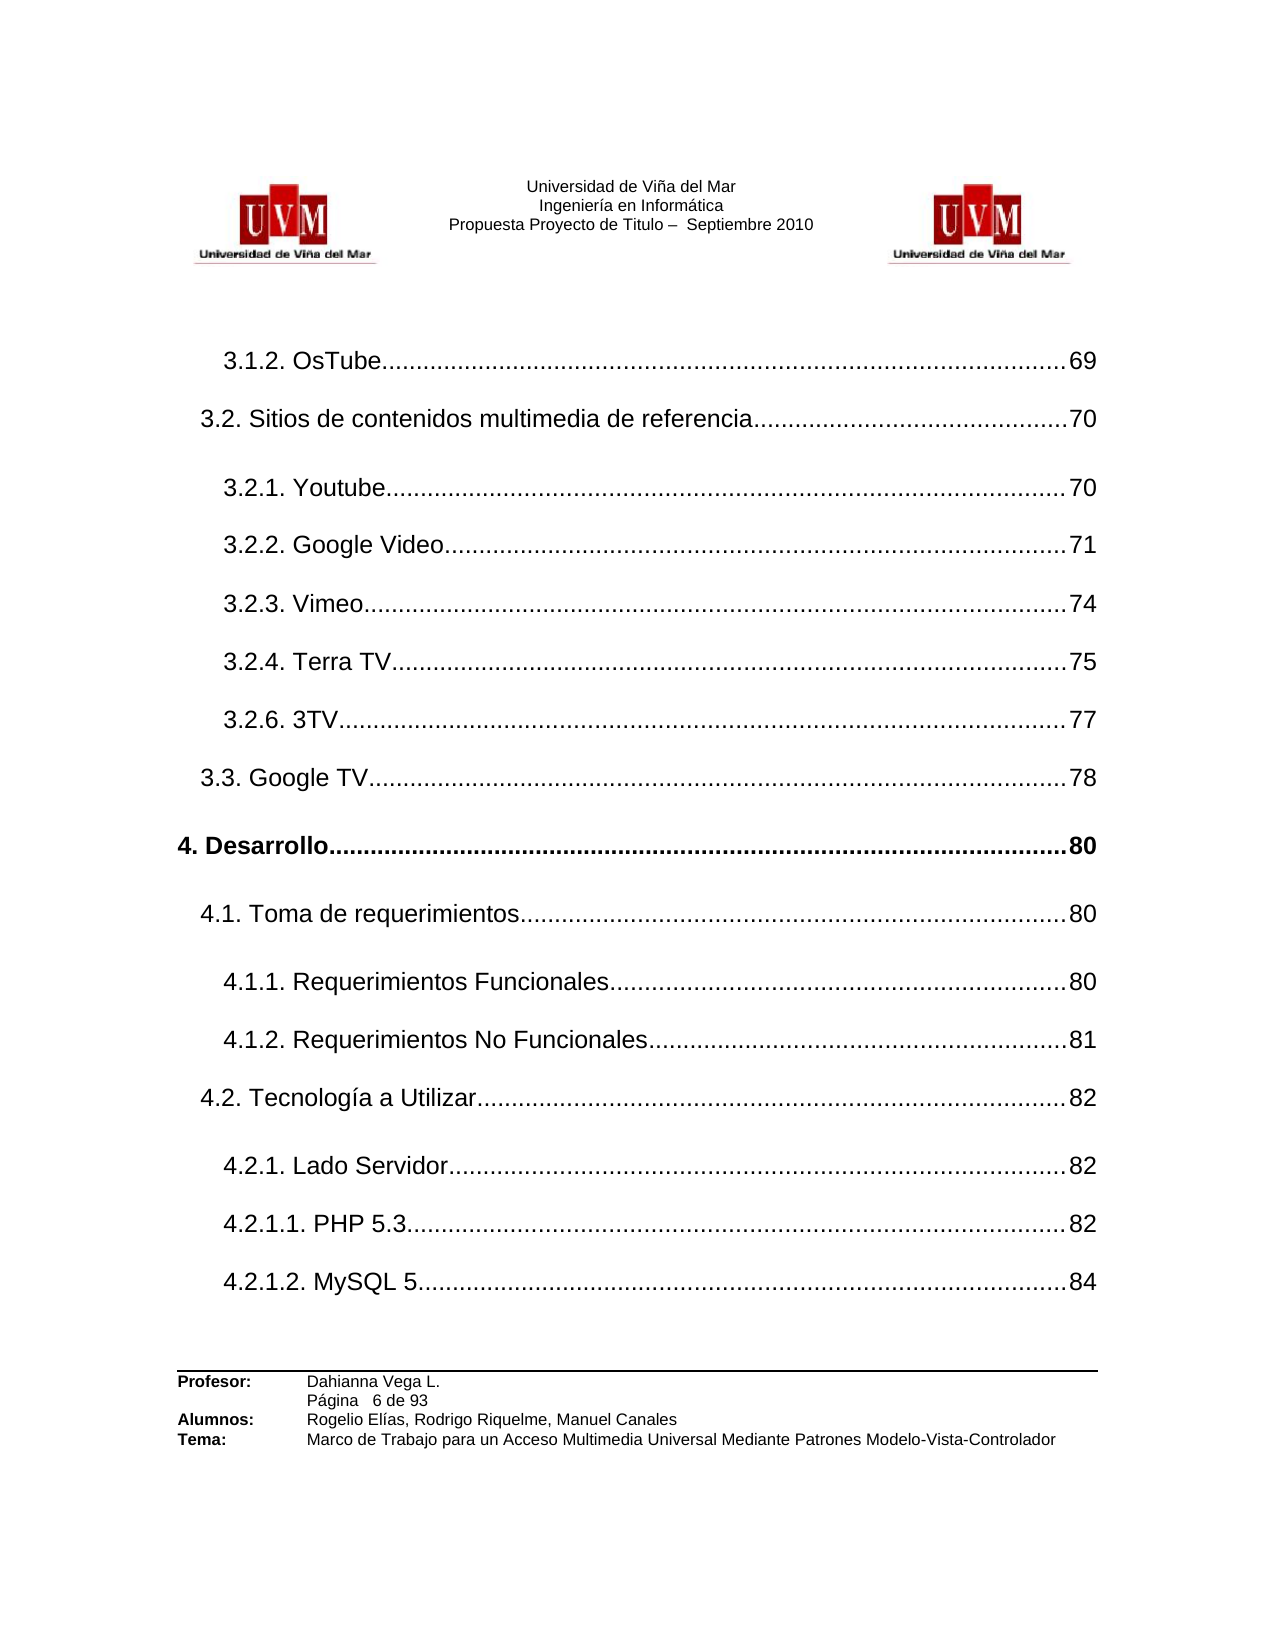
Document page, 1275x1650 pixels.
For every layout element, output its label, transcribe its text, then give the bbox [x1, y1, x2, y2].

text 4.2.1.2. MySQL 5 84 [223, 1267, 1098, 1296]
text 3.2.4. Terra TV 75 [223, 647, 1098, 675]
picture [871, 176, 1084, 267]
text 3.1.2. OsTube 69 [223, 346, 1098, 375]
text 3.2.2. Google Video 71 [223, 531, 1098, 559]
text 3.2.6. 3TV 77 [223, 704, 1098, 733]
text 4.2.1. Lado Servidor 82 [223, 1151, 1098, 1180]
text 3.3. Google TV 78 [200, 763, 1098, 791]
text 4.2.1.1. PHP 5.3 82 [223, 1209, 1098, 1238]
text 3.2.3. Vimeo 74 [223, 588, 1098, 617]
text 4.2. Tecnología a Utilizar 82 [200, 1083, 1098, 1112]
text 4. Desarrollo 80 [177, 831, 1098, 859]
picture [177, 176, 390, 267]
text 3.2. Sitios de contenidos multimedia de referencia 70 [200, 404, 1098, 433]
text 4.1.2. Requerimientos No Funcionales 81 [223, 1025, 1098, 1054]
text 3.2.1. Youtube 70 [223, 472, 1098, 501]
text 4.1. Toma de requerimientos 80 [200, 899, 1098, 928]
text 4.1.1. Requerimientos Funcionales 80 [223, 967, 1098, 996]
